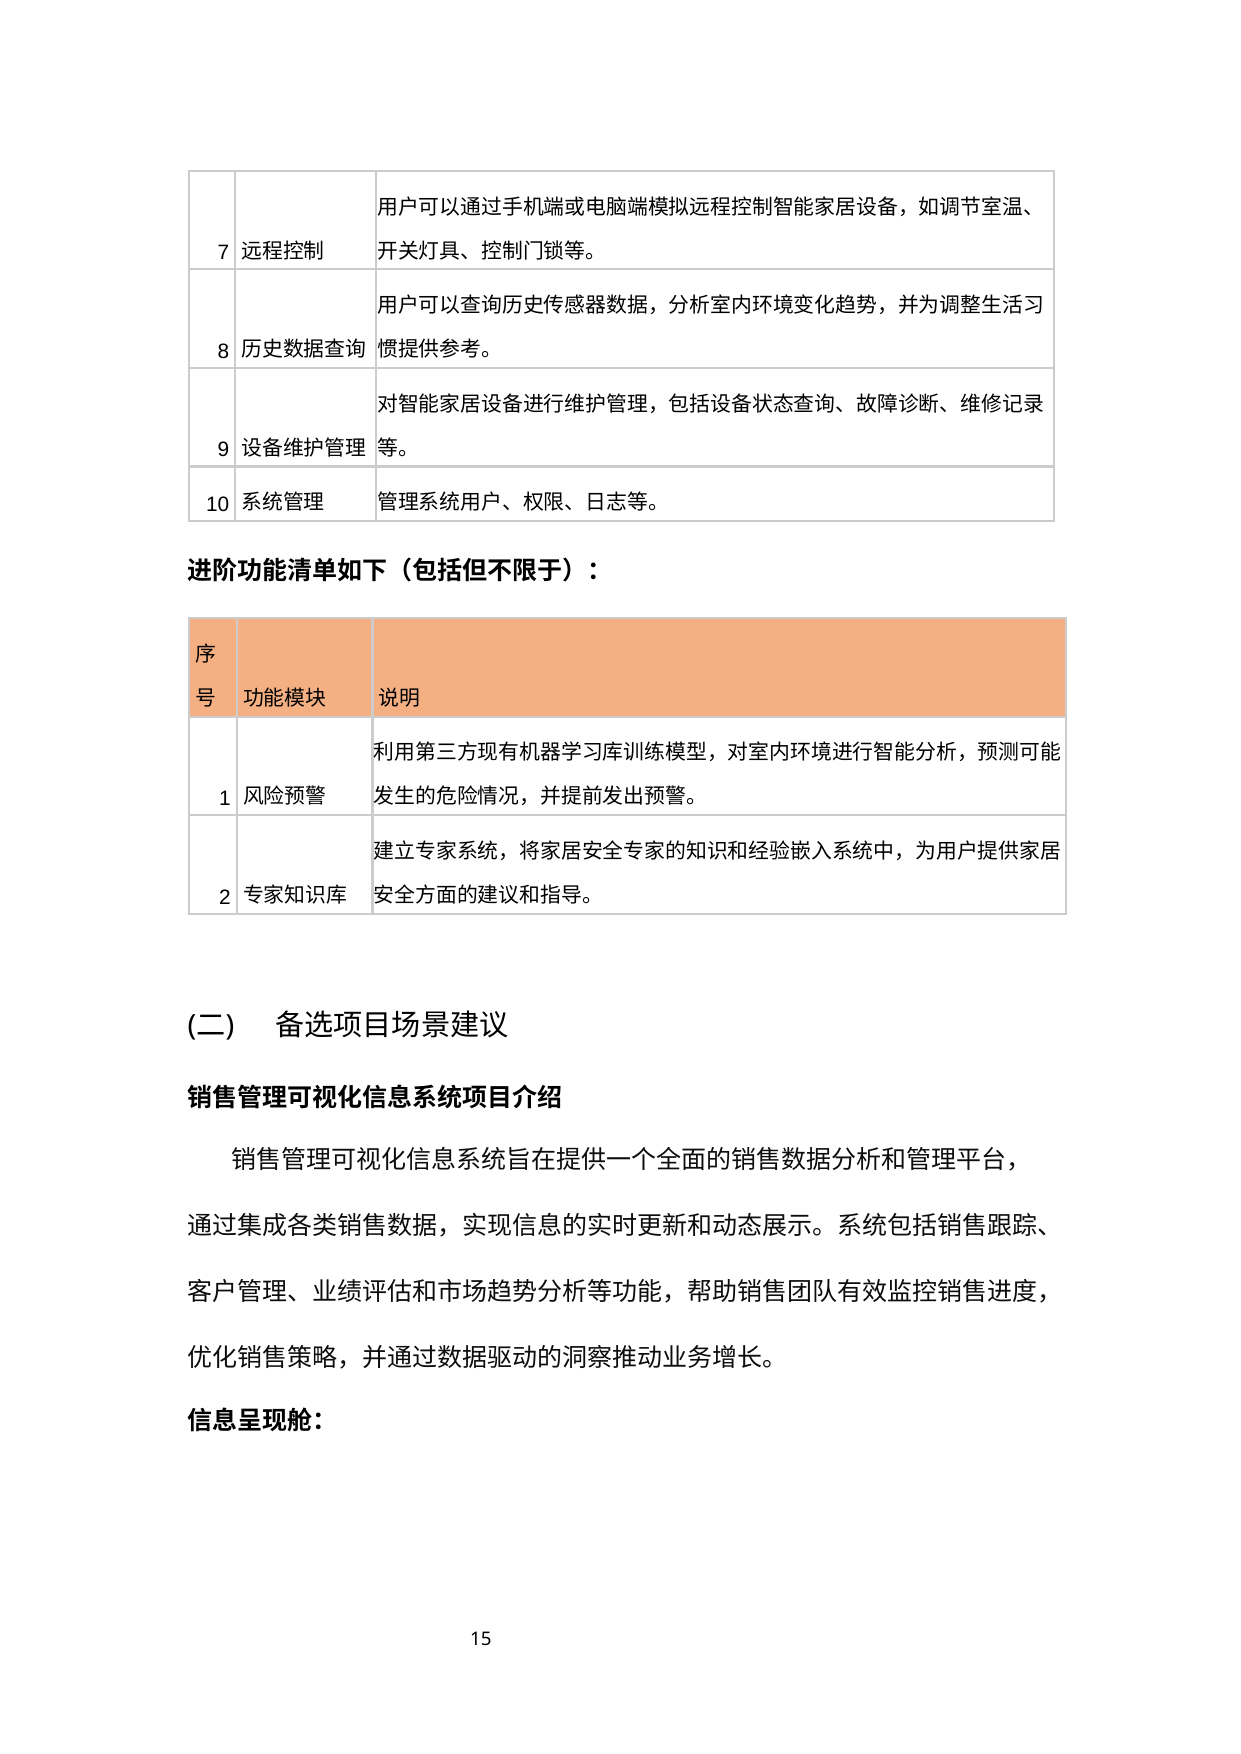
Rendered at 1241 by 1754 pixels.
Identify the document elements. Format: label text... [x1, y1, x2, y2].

table_cell 对智能家居设备进行维护管理，包括设备状态查询、故障诊断、维修记录等。 [377, 369, 1053, 465]
table_cell 7 [190, 172, 234, 268]
table_cell 1 [190, 718, 236, 814]
table_cell 远程控制 [236, 172, 375, 268]
table_cell 风险预警 [238, 718, 371, 814]
table_header 说明 [374, 619, 1065, 716]
table_header 序号 [190, 619, 236, 716]
text 销售管理可视化信息系统旨在提供一个全面的销售数据分析和管理平台，通过集成各类销售数据，实现信息的实时更新和动态展示。系统包括销售跟踪、客户管理、业绩评估和市场趋势分析等功能，帮助销售团队有效监控销售进度，优化销售策略，并通过数据驱动的洞察推动业务增长。 [187, 1136, 1053, 1378]
table_cell 系统管理 [236, 468, 375, 520]
text 信息呈现舱： [187, 1396, 1053, 1440]
text 进阶功能清单如下（包括但不限于）： [187, 547, 1053, 591]
table_cell 10 [190, 468, 234, 520]
table_cell 9 [190, 369, 234, 465]
table_cell 历史数据查询 [236, 270, 375, 367]
table_cell 用户可以查询历史传感器数据，分析室内环境变化趋势，并为调整生活习惯提供参考。 [377, 270, 1053, 367]
table_cell 8 [190, 270, 234, 367]
table_cell 2 [190, 816, 236, 913]
table_cell 建立专家系统，将家居安全专家的知识和经验嵌入系统中，为用户提供家居安全方面的建议和指导。 [374, 816, 1065, 913]
table_cell 管理系统用户、权限、日志等。 [377, 468, 1053, 520]
table_cell 用户可以通过手机端或电脑端模拟远程控制智能家居设备，如调节室温、开关灯具、控制门锁等。 [377, 172, 1053, 268]
table_header 功能模块 [238, 619, 371, 716]
list 备选项目场景建议 [187, 1001, 1053, 1045]
table_cell 利用第三方现有机器学习库训练模型，对室内环境进行智能分析，预测可能发生的危险情况，并提前发出预警。 [374, 718, 1065, 814]
text 销售管理可视化信息系统项目介绍 [187, 1074, 1053, 1118]
table_cell 专家知识库 [238, 816, 371, 913]
table_cell 设备维护管理 [236, 369, 375, 465]
